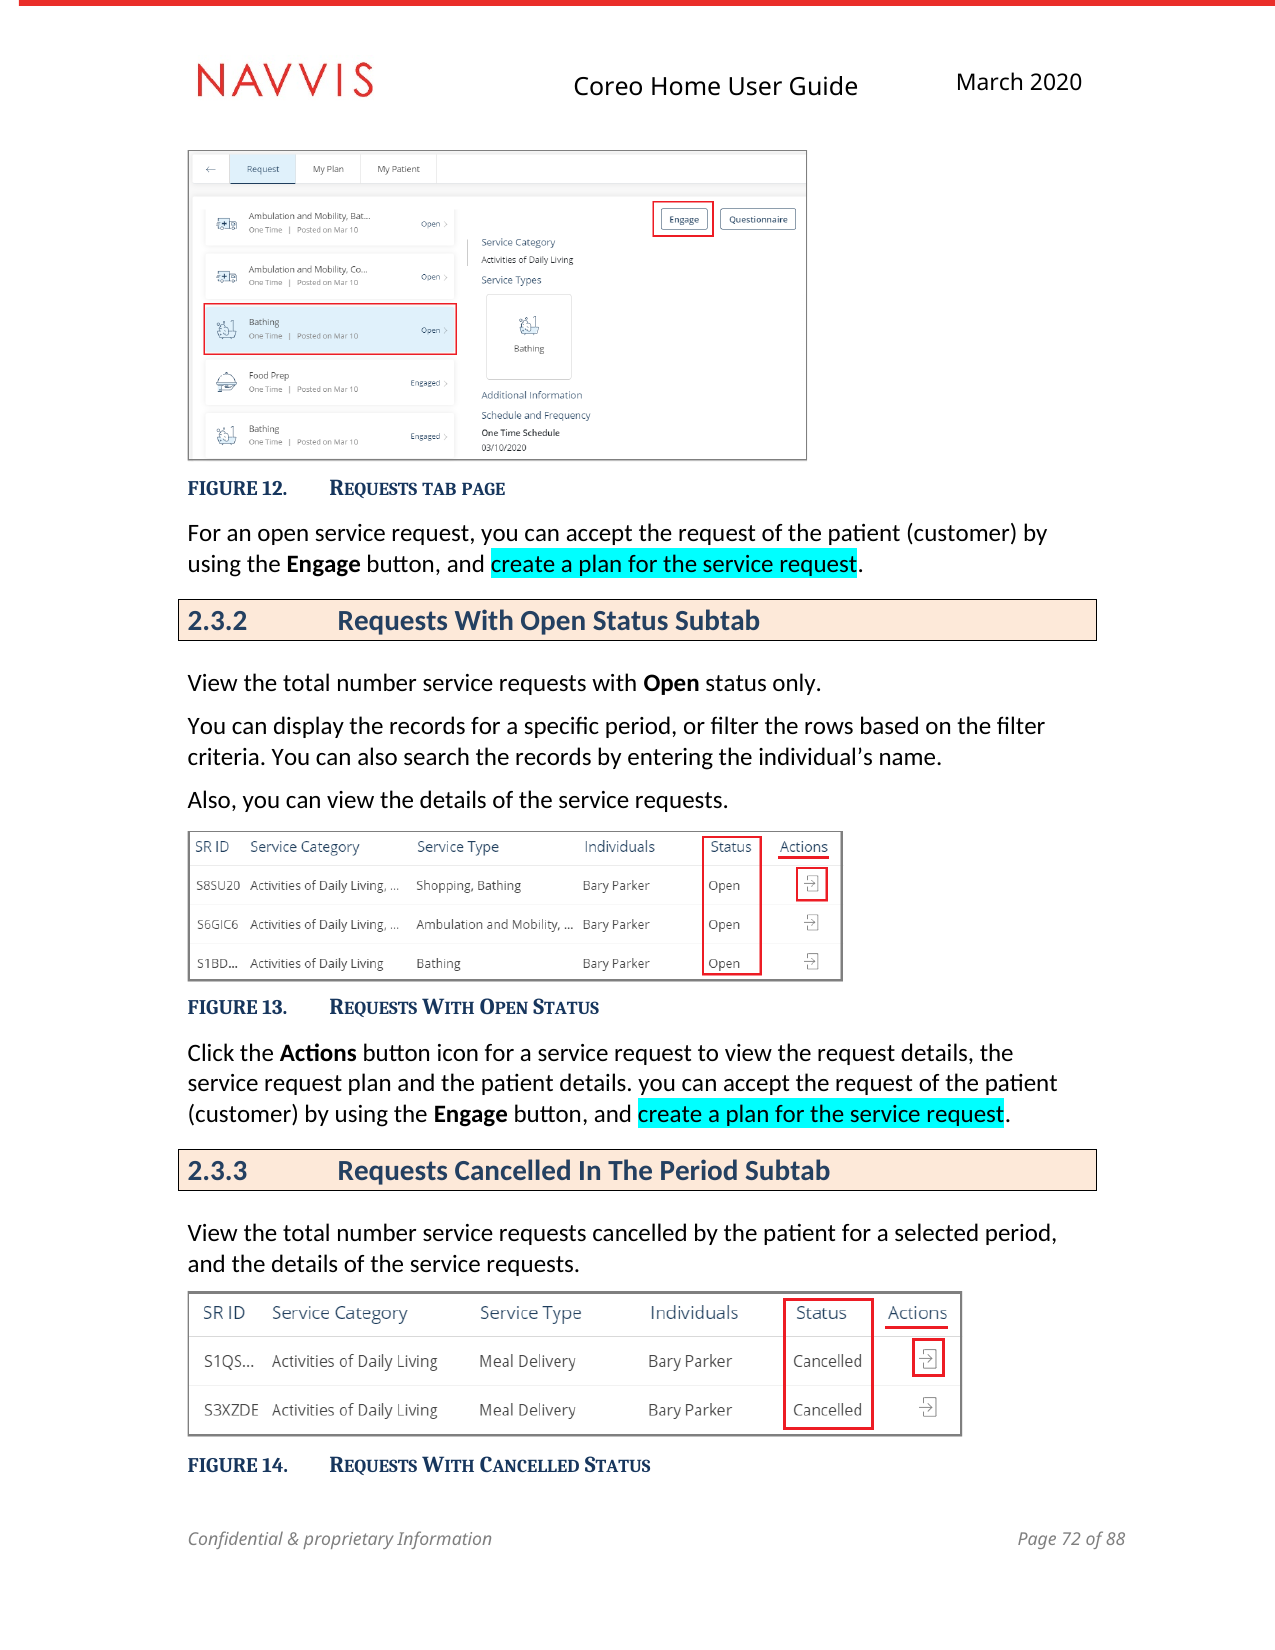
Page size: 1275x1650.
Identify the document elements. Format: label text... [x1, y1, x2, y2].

text Requests With Open Status [187, 994, 1087, 1020]
text For an open service request, you can accept the request of the patient (customer) by using the Engage button, and create a plan for the service request. [187, 517, 1087, 578]
text You can display the records for a specific period, or filter the rows based on the filter criteria. You can also search the records by entering the individual’s name. [187, 710, 1087, 771]
picture [187, 1290, 963, 1437]
subtitle Requests With Open Status Subtab [179, 600, 1096, 640]
text Requests With Cancelled Status [187, 1452, 1087, 1478]
picture [187, 150, 808, 462]
text Also, you can view the details of the service requests. [187, 784, 1087, 814]
text Click the Actions button icon for a service request to view the request details, the service request plan and the patient details. you can accept the request of the patient (customer) by using the Engage button, and create a plan for the service request. [187, 1037, 1087, 1128]
text Requests tab page [187, 474, 1087, 501]
picture [187, 831, 844, 982]
subtitle Requests Cancelled In The Period Subtab [179, 1150, 1096, 1190]
text View the total number service requests with Open status only. [187, 667, 1087, 698]
picture [187, 55, 383, 104]
text View the total number service requests cancelled by the patient for a selected period, and the details of the service requests. [187, 1217, 1087, 1278]
